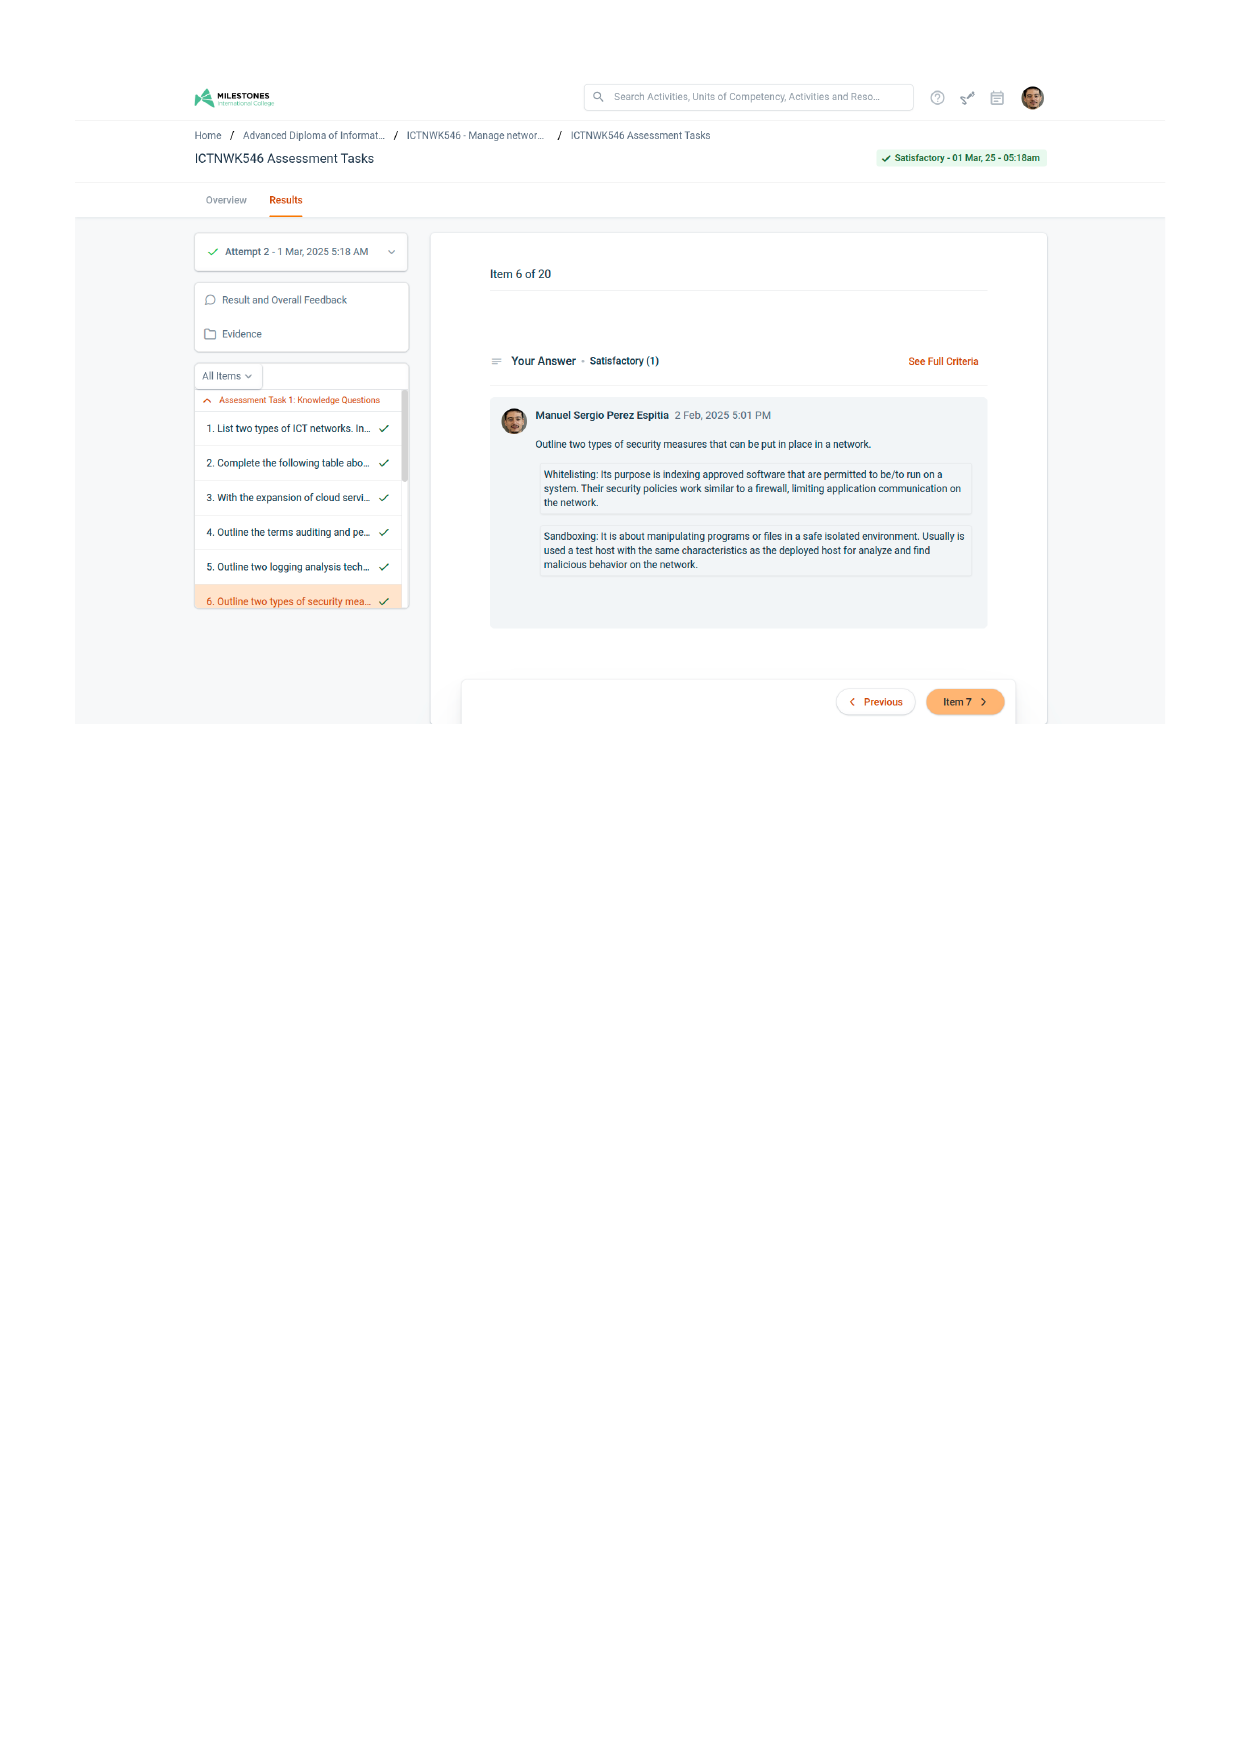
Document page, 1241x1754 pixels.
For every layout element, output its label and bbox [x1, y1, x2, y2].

picture [75, 75, 1166, 724]
